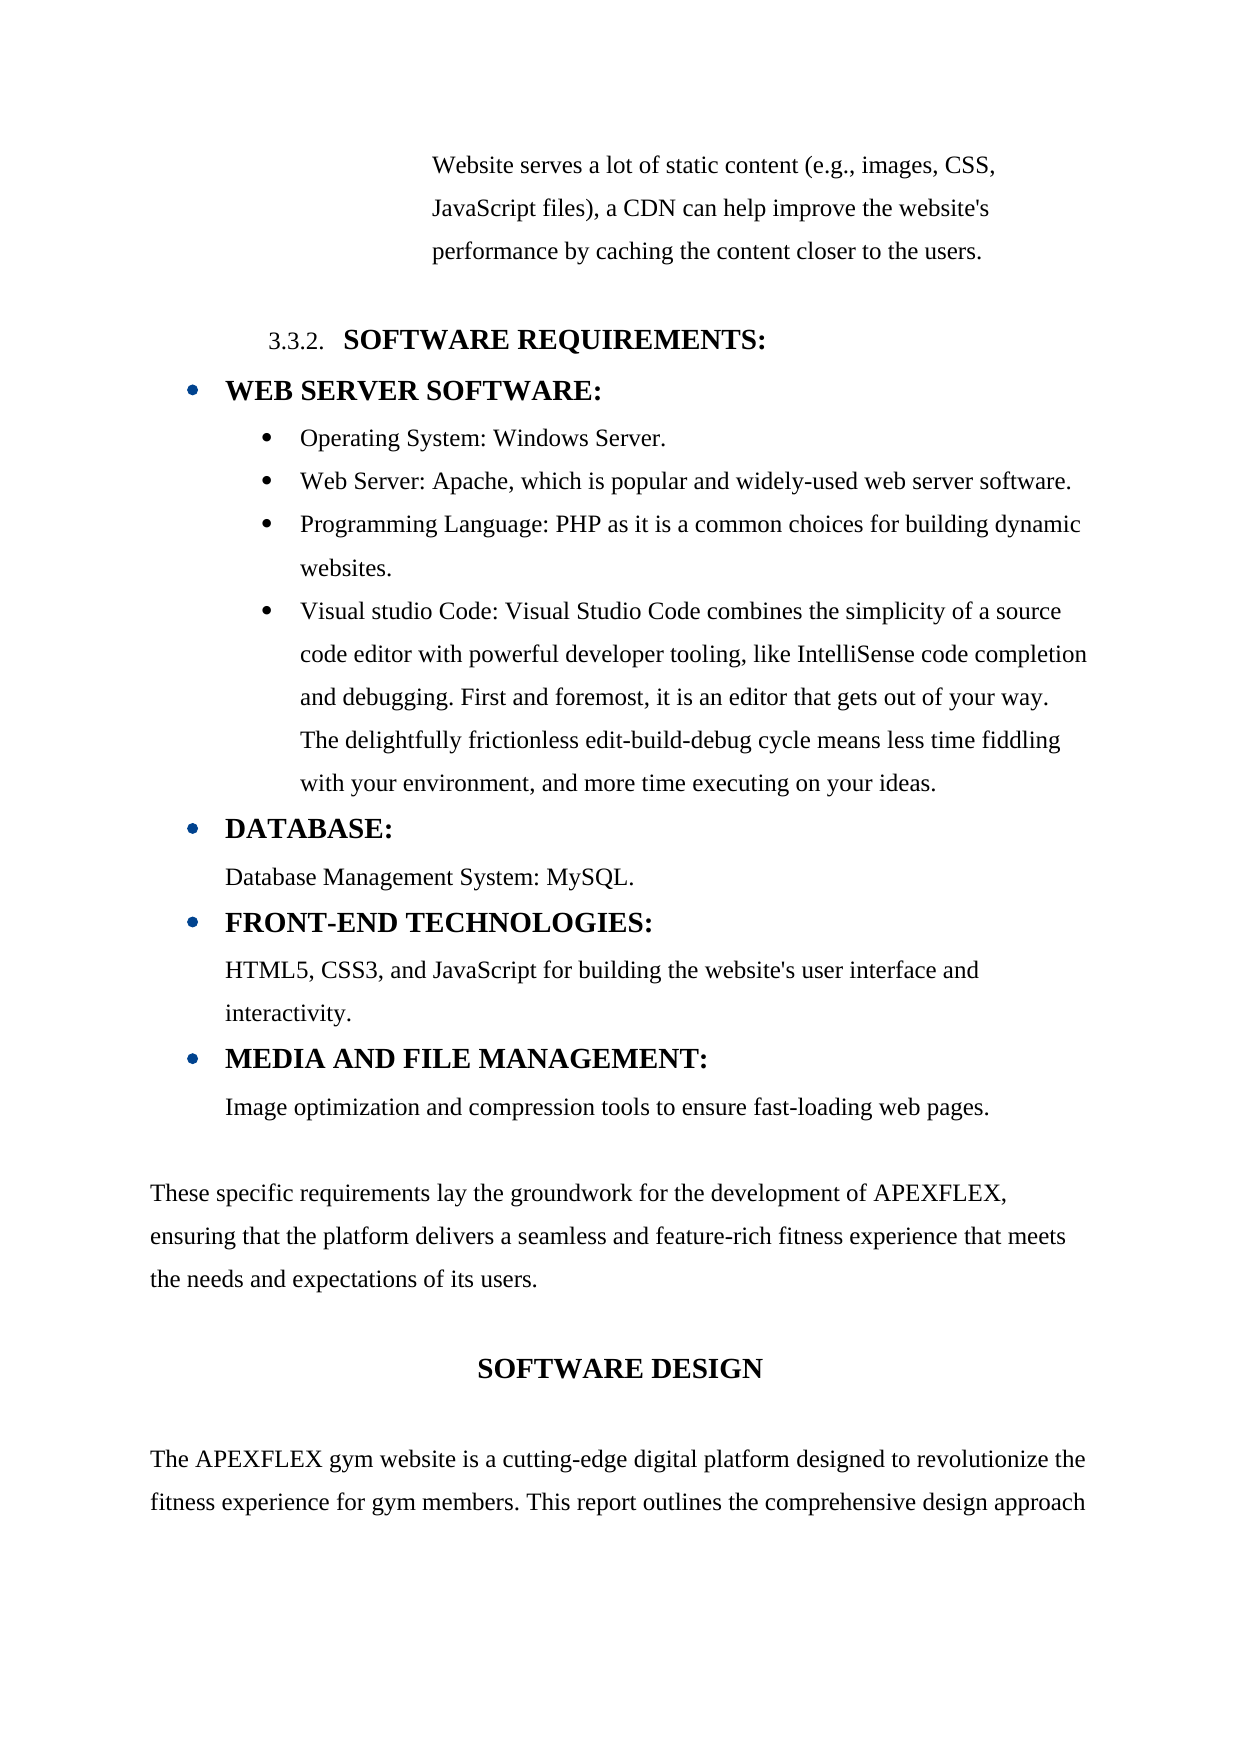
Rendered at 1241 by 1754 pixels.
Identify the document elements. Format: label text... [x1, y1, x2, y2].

list MEDIA AND FILE MANAGEMENT: [187, 1042, 1090, 1075]
list SOFTWARE REQUIREMENTS: [268, 322, 1090, 356]
list DATABASE: [187, 811, 1090, 845]
text The APEXFLEX gym website is a cutting-edge digital platform designed to revolutionize the fitness experience for gym members. This report outlines the comprehensive design approach [150, 1444, 1090, 1516]
list Website serves a lot of static content (e.g., images, CSS, JavaScript files), a CDN can help improve the website's performance by caching the content closer to the users. [432, 150, 1090, 265]
list Image optimization and compression tools to ensure fast-loading web pages. [225, 1092, 1090, 1121]
list Web Server: Apache, which is popular and widely-used web server software. [262, 466, 1090, 495]
list HTML5, CSS3, and JavaScript for building the website's user interface and interactivity. [225, 955, 1090, 1027]
text These specific requirements lay the groundwork for the development of APEXFLEX, ensuring that the platform delivers a seamless and feature-rich fitness experience that meets the needs and expectations of its users. [150, 1178, 1090, 1293]
list Database Management System: MySQL. [225, 862, 1090, 891]
text SOFTWARE DESIGN [150, 1351, 1090, 1384]
list WEB SERVER SOFTWARE: [187, 373, 1090, 406]
list Programming Language: PHP as it is a common choices for building dynamic websites. [262, 509, 1090, 581]
list FRONT-END TECHNOLOGIES: [187, 905, 1090, 938]
list Visual studio Code: Visual Studio Code combines the simplicity of a source code editor with powerful developer tooling, like IntelliSense code completion and debugging. First and foremost, it is an editor that gets out of your way. The delightfully frictionless edit-build-debug cycle means less time fiddling with your environment, and more time executing on your ideas. [262, 596, 1090, 797]
list Operating System: Windows Server. [262, 423, 1090, 452]
